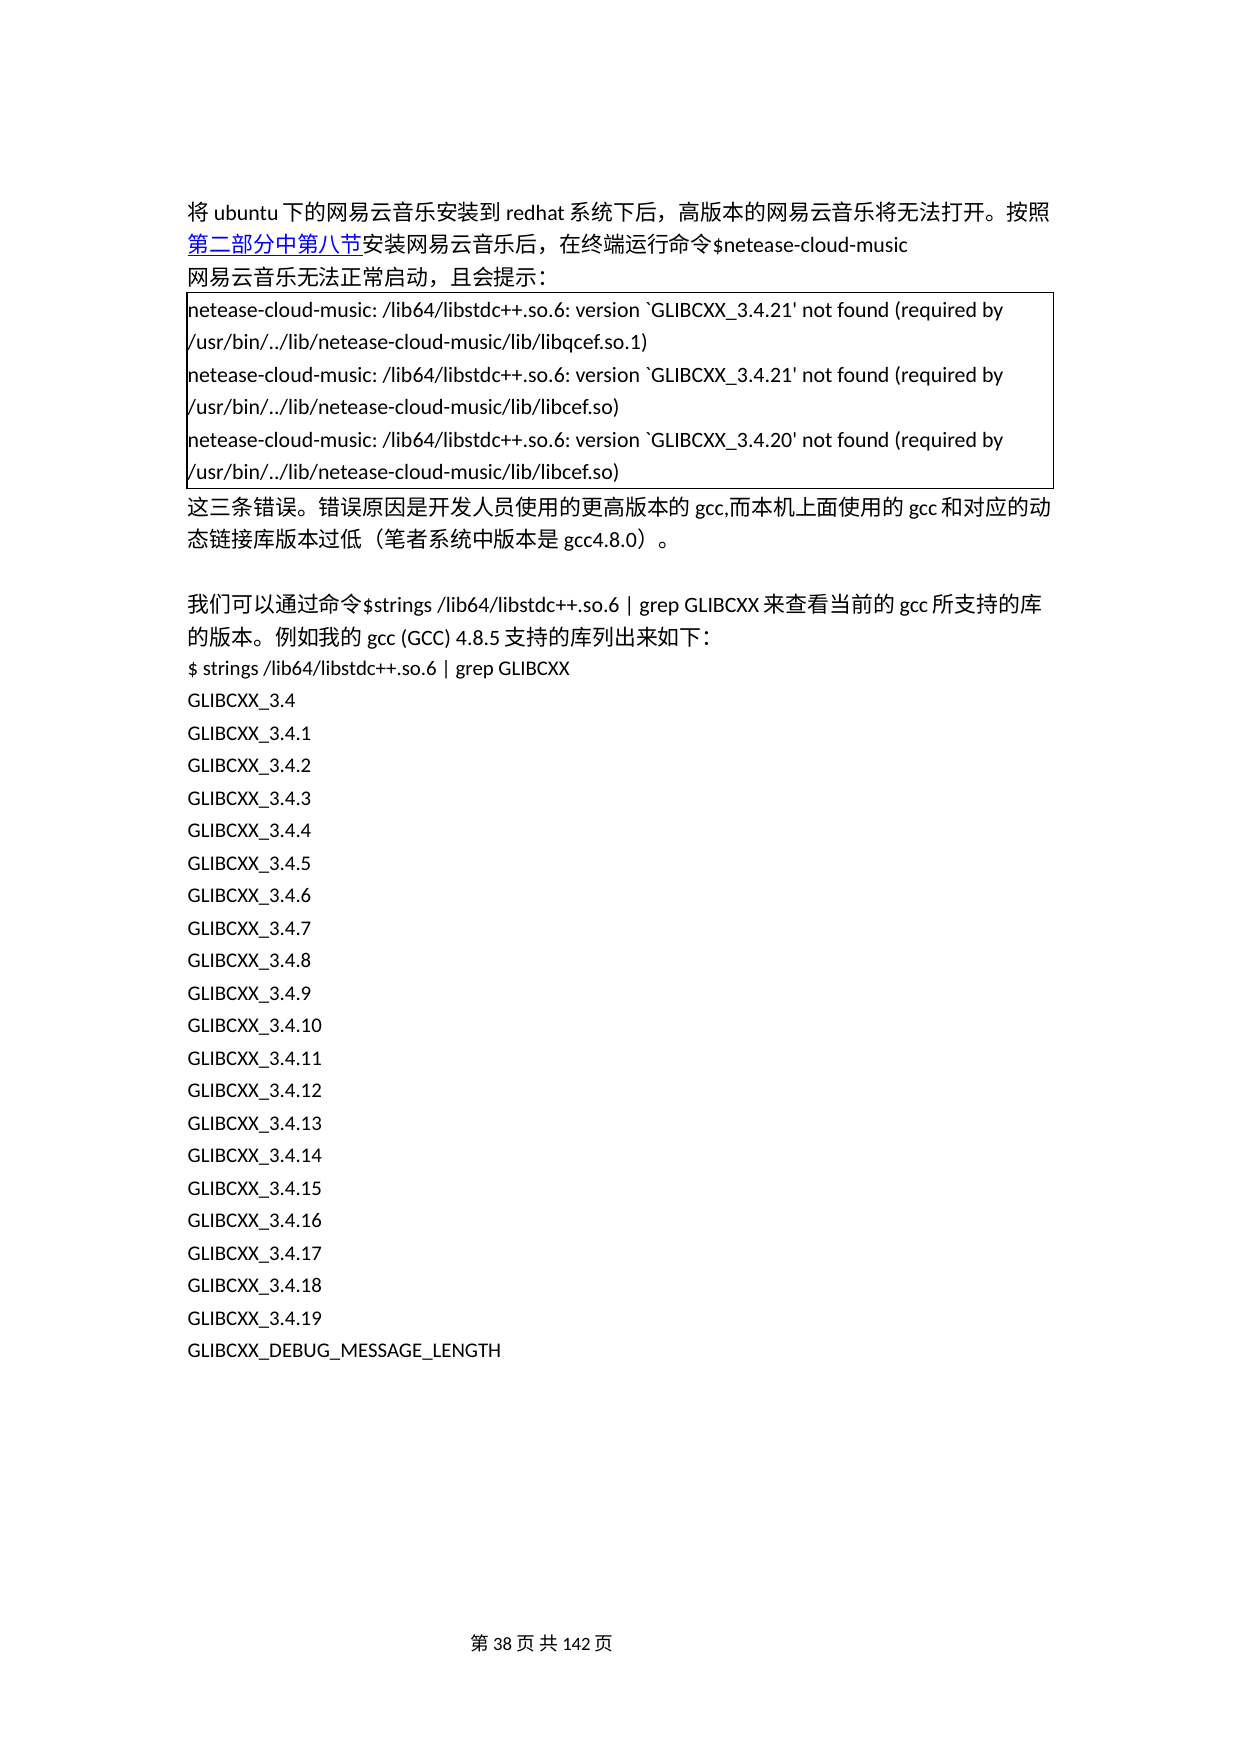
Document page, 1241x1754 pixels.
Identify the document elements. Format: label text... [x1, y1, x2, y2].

text GLIBCXX_3.4.6 [187, 879, 1053, 912]
text GLIBCXX_3.4.16 [187, 1204, 1053, 1237]
text GLIBCXX_3.4.11 [187, 1042, 1053, 1074]
text GLIBCXX_3.4.1 [187, 717, 1053, 749]
text netease-cloud-music: /lib64/libstdc++.so.6: version `GLIBCXX_3.4.21' not found (required by /usr/bin/../lib/netease-cloud-music/lib/libcef.so) [188, 358, 1053, 422]
text GLIBCXX_3.4.8 [187, 944, 1053, 977]
text GLIBCXX_3.4.18 [187, 1269, 1053, 1302]
text GLIBCXX_3.4.10 [187, 1009, 1053, 1042]
text GLIBCXX_3.4.19 [187, 1302, 1053, 1334]
text GLIBCXX_3.4.14 [187, 1139, 1053, 1172]
text GLIBCXX_DEBUG_MESSAGE_LENGTH [187, 1334, 1053, 1367]
text GLIBCXX_3.4.9 [187, 977, 1053, 1009]
text 这三条错误。错误原因是开发人员使用的更高版本的gcc,而本机上面使用的gcc和对应的动态链接库版本过低（笔者系统中版本是gcc4.8.0）。 [187, 489, 1053, 554]
text GLIBCXX_3.4.7 [187, 912, 1053, 944]
text GLIBCXX_3.4.13 [187, 1107, 1053, 1139]
text GLIBCXX_3.4.3 [187, 782, 1053, 814]
text 将ubuntu下的网易云音乐安装到redhat系统下后，高版本的网易云音乐将无法打开。按照第二部分中第八节安装网易云音乐后，在终端运行命令$netease-cloud-music [187, 162, 1053, 259]
text GLIBCXX_3.4.12 [187, 1074, 1053, 1107]
text 网易云音乐无法正常启动，且会提示： [187, 259, 1053, 292]
text GLIBCXX_3.4.15 [187, 1172, 1053, 1204]
text GLIBCXX_3.4.2 [187, 749, 1053, 782]
text netease-cloud-music: /lib64/libstdc++.so.6: version `GLIBCXX_3.4.21' not found (required by /usr/bin/../lib/netease-cloud-music/lib/libqcef.so.1) [188, 293, 1053, 358]
text GLIBCXX_3.4 [187, 684, 1053, 717]
text GLIBCXX_3.4.4 [187, 814, 1053, 847]
text netease-cloud-music: /lib64/libstdc++.so.6: version `GLIBCXX_3.4.20' not found (required by /usr/bin/../lib/netease-cloud-music/lib/libcef.so) [188, 422, 1053, 488]
text 我们可以通过命令$strings /lib64/libstdc++.so.6 | grep GLIBCXX来查看当前的gcc所支持的库的版本。例如我的gcc (GCC) 4.8.5支持的库列出来如下： [187, 587, 1053, 652]
text $ strings /lib64/libstdc++.so.6 | grep GLIBCXX [187, 652, 1053, 684]
text GLIBCXX_3.4.17 [187, 1237, 1053, 1269]
text GLIBCXX_3.4.5 [187, 847, 1053, 879]
